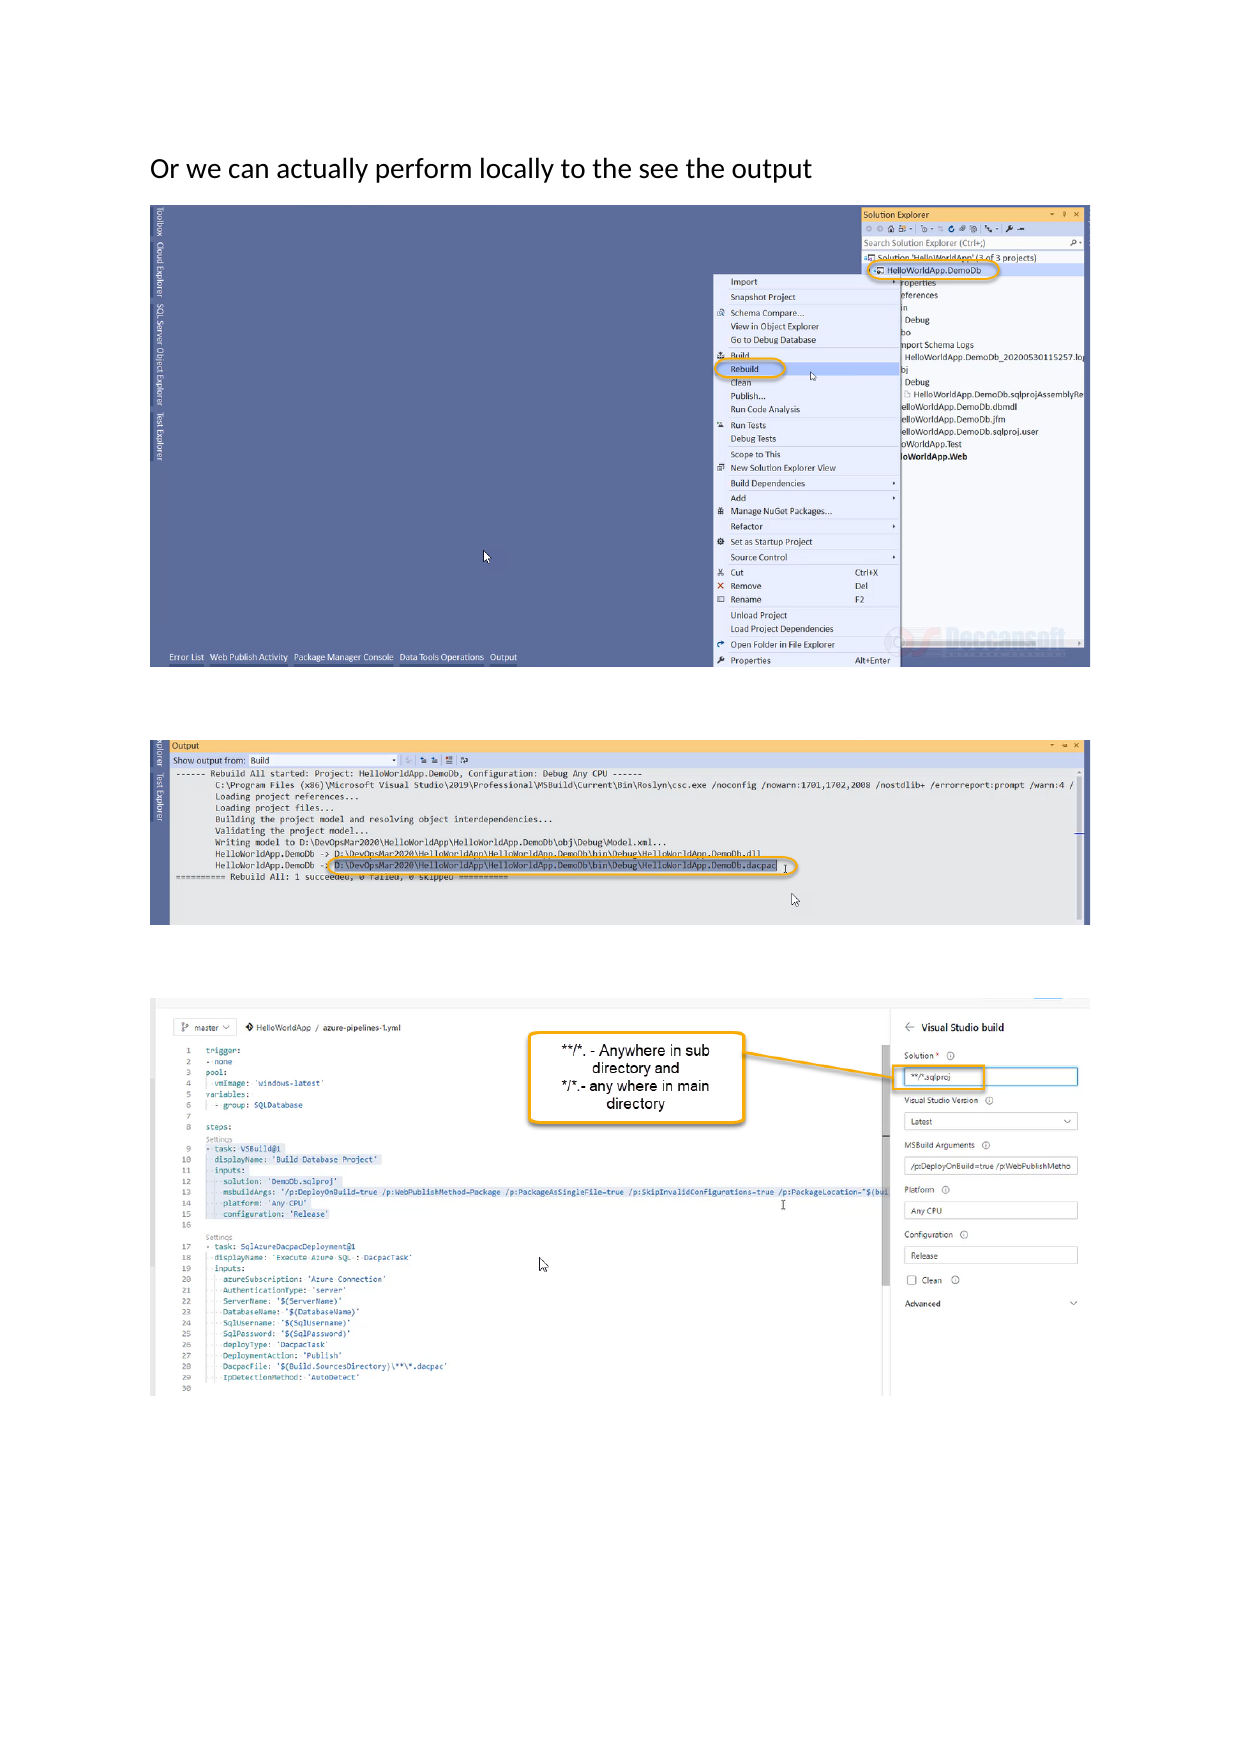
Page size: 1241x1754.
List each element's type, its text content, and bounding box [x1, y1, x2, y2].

text Or we can actually perform locally to the see the output [150, 150, 1090, 186]
picture [150, 205, 1091, 667]
picture [150, 998, 1091, 1396]
picture [150, 740, 1091, 925]
